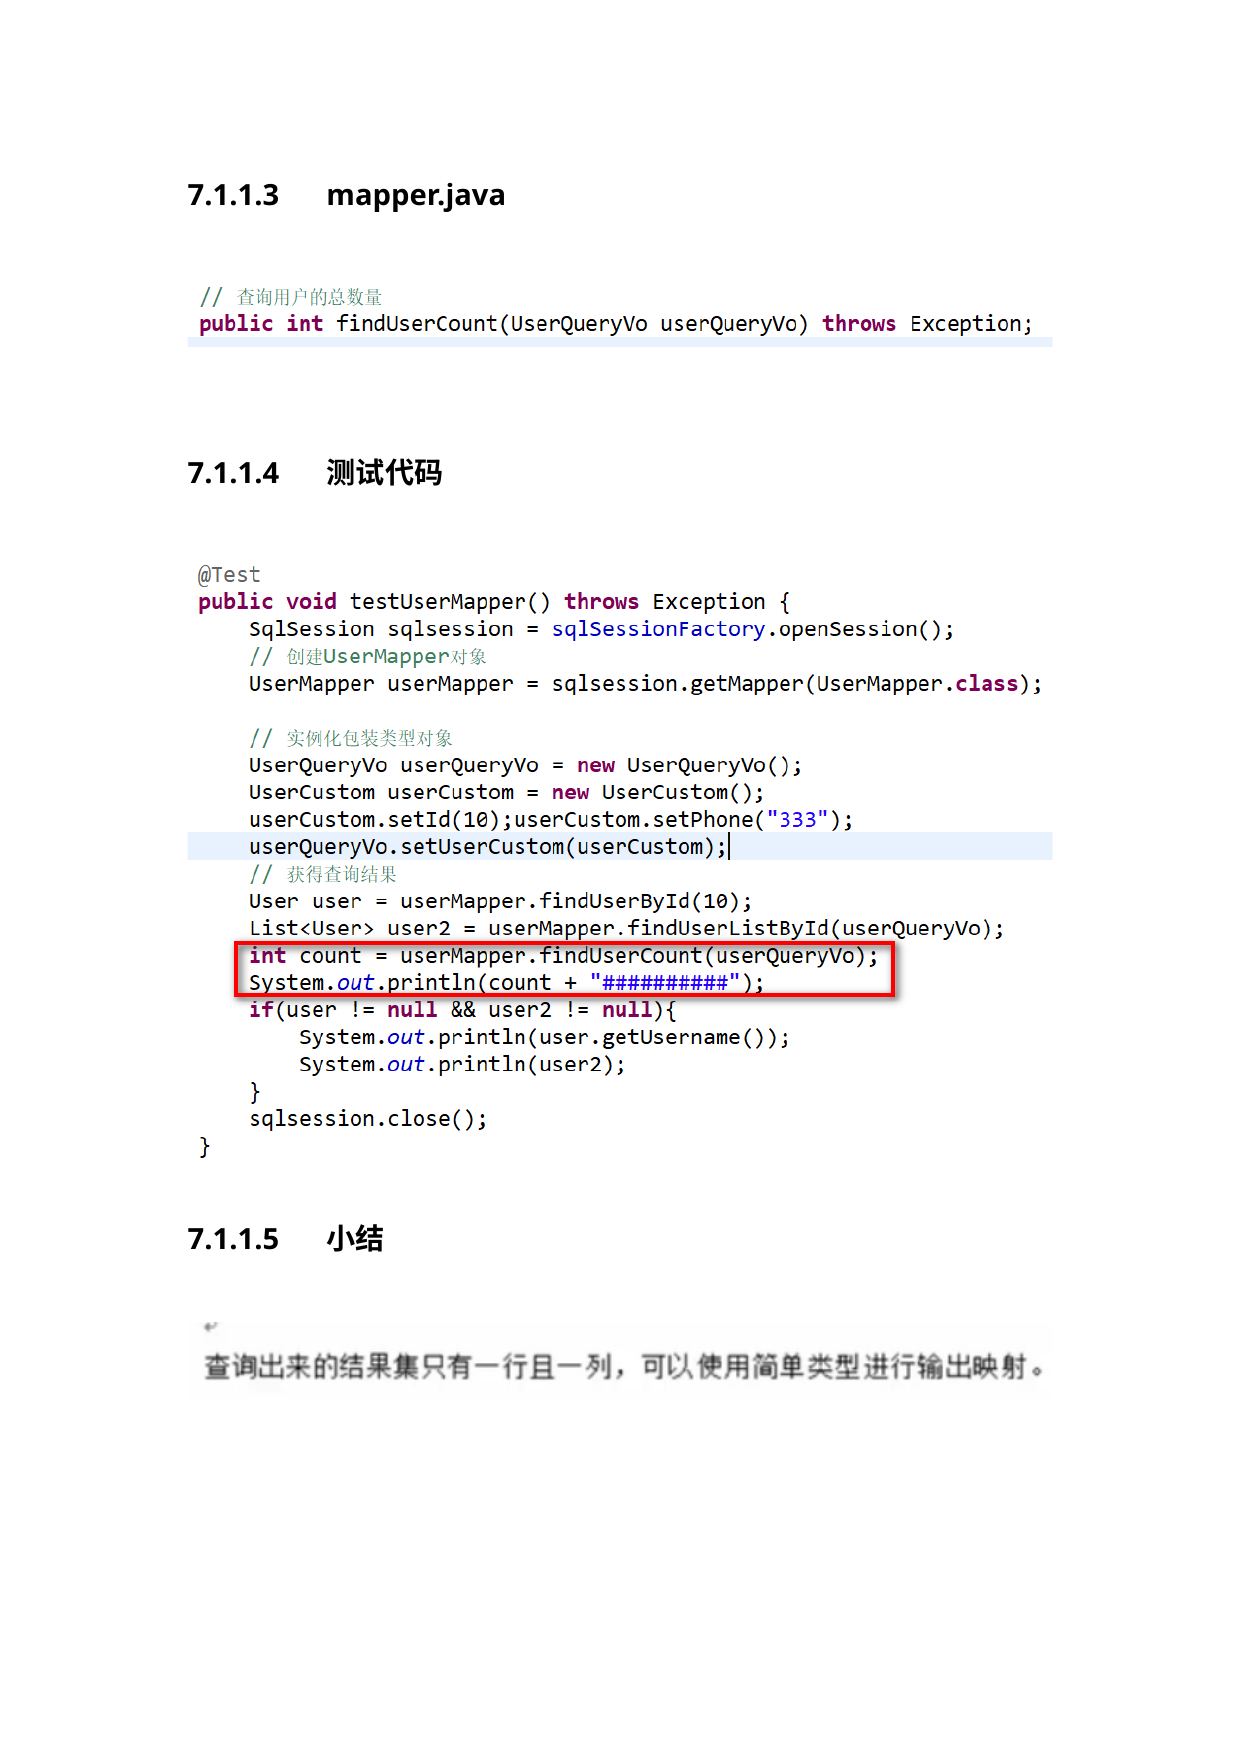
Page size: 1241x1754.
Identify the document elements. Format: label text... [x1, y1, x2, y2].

subtitle 测试代码 [187, 438, 1053, 503]
subtitle 小结 [187, 1204, 1053, 1269]
subtitle mapper.java [187, 162, 1053, 227]
picture [187, 557, 1053, 1173]
picture [187, 1322, 1053, 1399]
picture [187, 279, 1053, 347]
